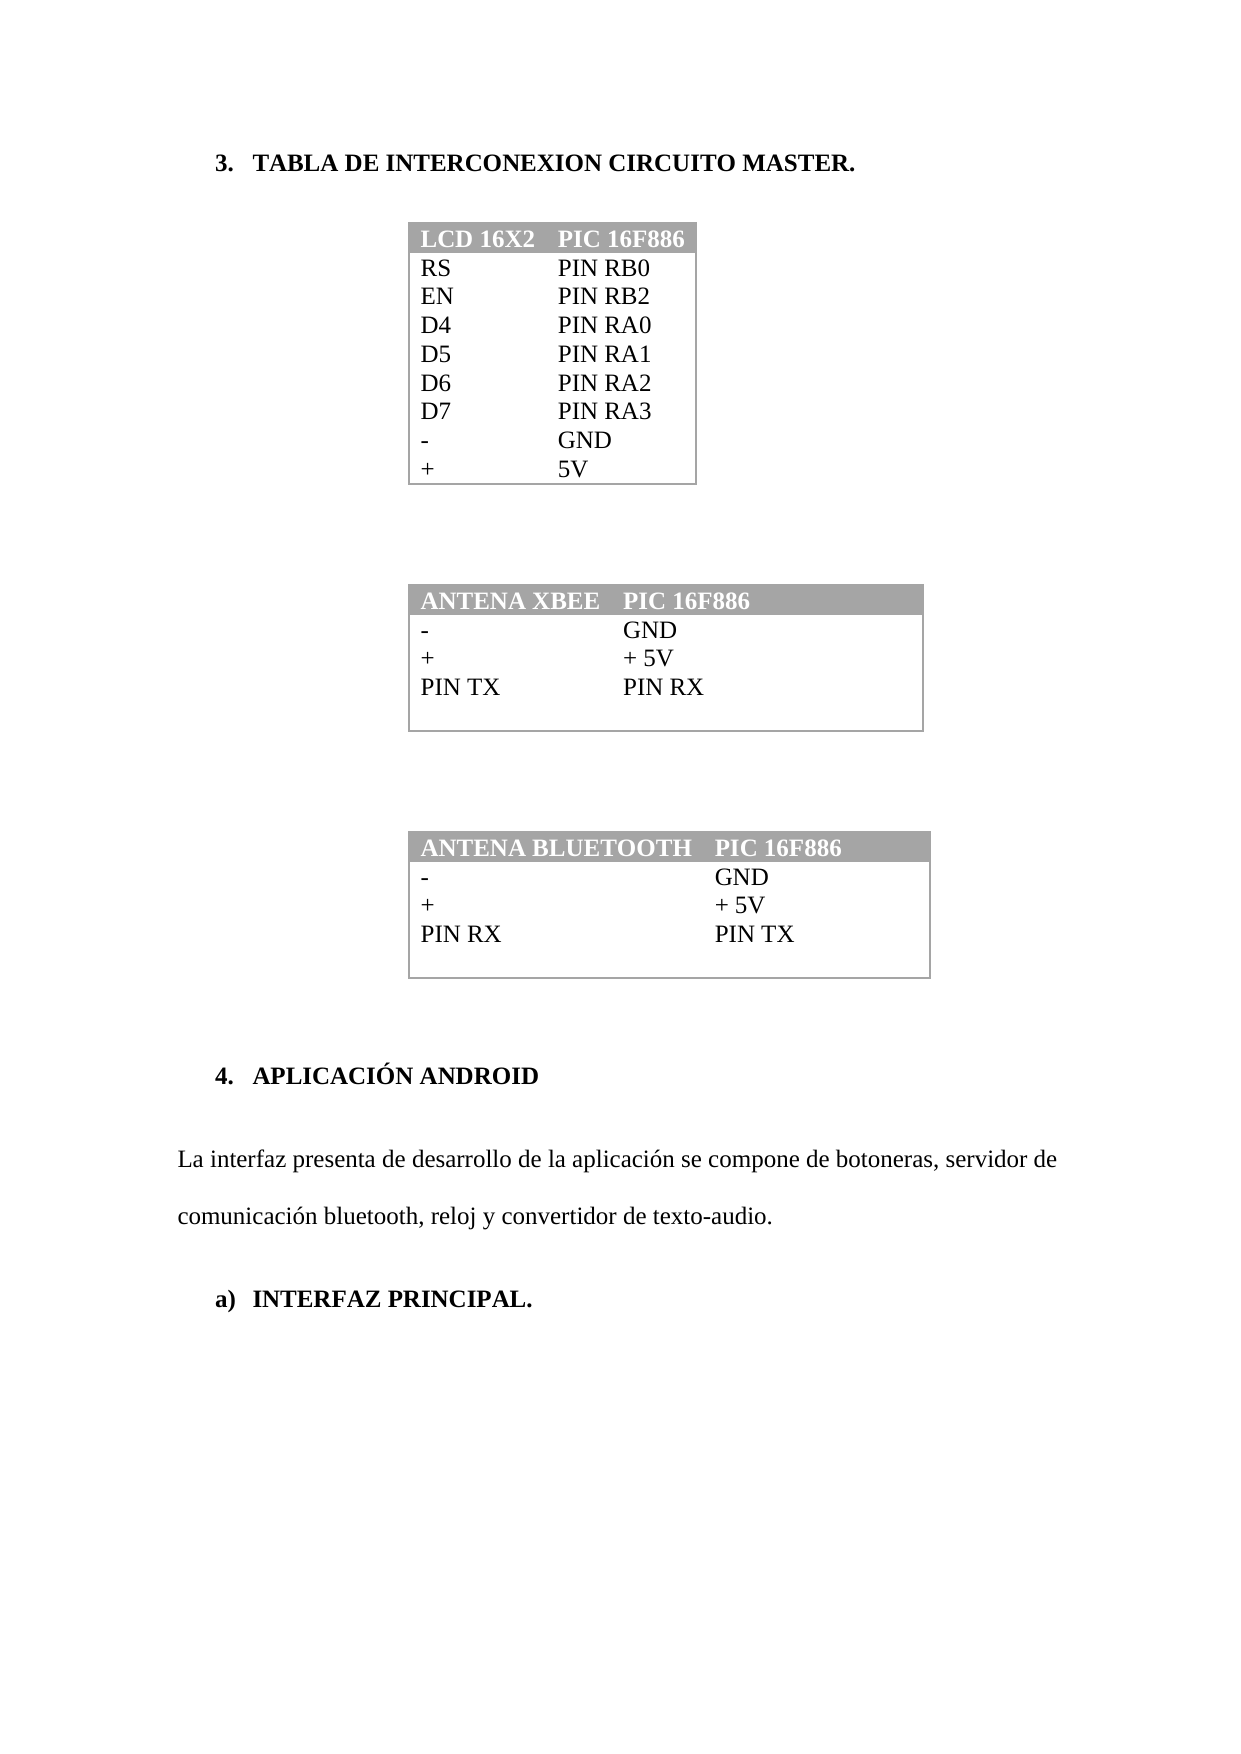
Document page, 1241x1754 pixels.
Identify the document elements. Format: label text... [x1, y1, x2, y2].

table_cell D4 [410, 310, 546, 339]
table_cell + [410, 644, 612, 672]
table_cell D7 [410, 396, 546, 425]
table_cell 5V [546, 454, 695, 483]
table_cell PIN TX [703, 919, 929, 977]
list INTERFAZ PRINCIPAL. [215, 1284, 1063, 1313]
table_cell PIN RX [410, 919, 703, 977]
table_header PIC 16F886 [612, 586, 922, 615]
table_header PIC 16F886 [546, 224, 695, 253]
table_header ANTENA BLUETOOTH [410, 833, 703, 862]
table_cell GND [612, 615, 922, 643]
table_header LCD 16X2 [410, 224, 546, 253]
table_cell RS [410, 253, 546, 281]
table_cell - [410, 615, 612, 643]
table_cell + [410, 454, 546, 483]
table_cell D5 [410, 339, 546, 368]
table_cell PIN TX [410, 672, 612, 730]
table_cell PIN RA3 [546, 396, 695, 425]
table_cell + 5V [703, 891, 929, 919]
table_cell PIN RX [612, 672, 922, 730]
table_cell GND [546, 425, 695, 454]
table_cell PIN RB0 [546, 253, 695, 281]
table_cell + [410, 891, 703, 919]
table_cell PIN RA1 [546, 339, 695, 368]
table_cell PIN RB2 [546, 281, 695, 310]
table_cell - [410, 425, 546, 454]
table_cell EN [410, 281, 546, 310]
table_header PIC 16F886 [703, 833, 929, 862]
list TABLA DE INTERCONEXION CIRCUITO MASTER. [215, 148, 1063, 176]
table_cell PIN RA2 [546, 368, 695, 396]
list APLICACIÓN ANDROID [215, 1061, 1063, 1090]
text La interfaz presenta de desarrollo de la aplicación se compone de botoneras, servidor de comunicación bluetooth, reloj y convertidor de texto-audio. [177, 1144, 1063, 1230]
table_cell - [410, 862, 703, 891]
table_cell D6 [410, 368, 546, 396]
table_header ANTENA XBEE [410, 586, 612, 615]
table_cell PIN RA0 [546, 310, 695, 339]
table_cell GND [703, 862, 929, 891]
table_cell + 5V [612, 644, 922, 672]
